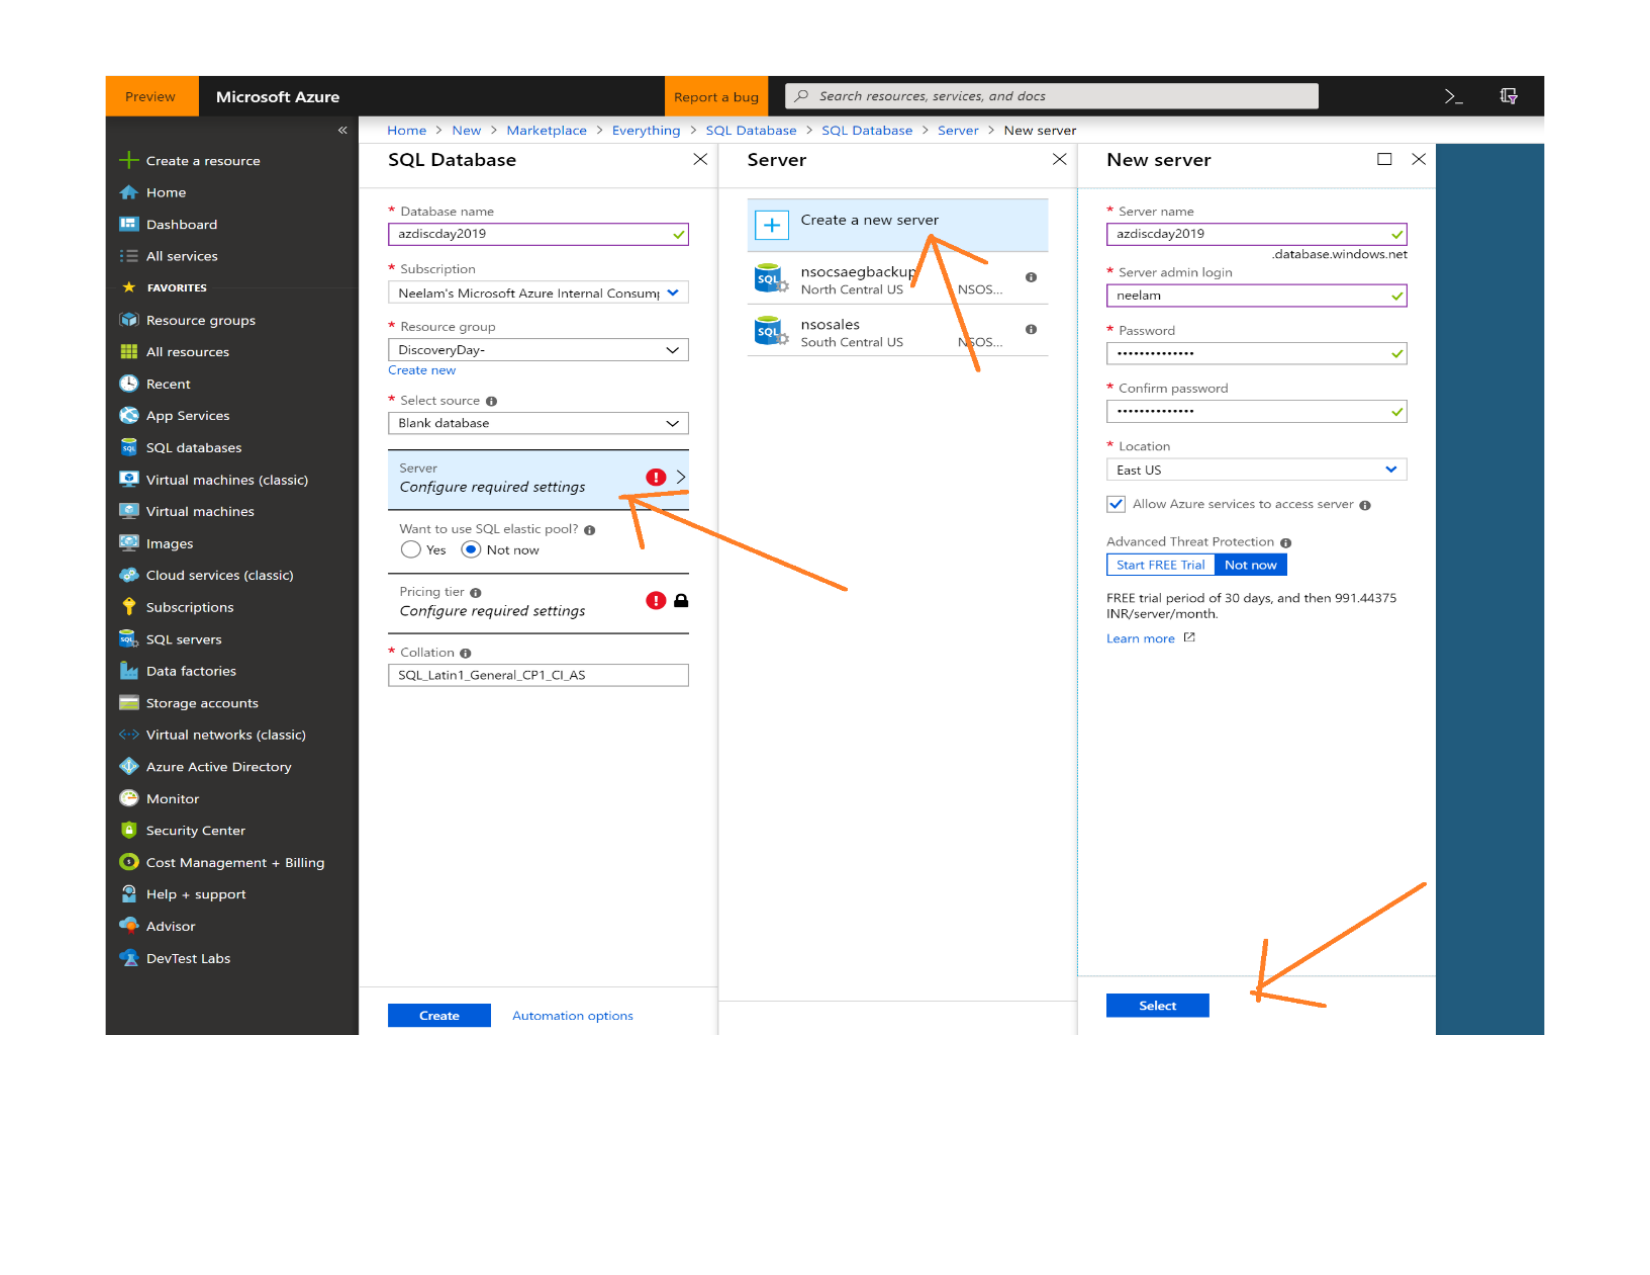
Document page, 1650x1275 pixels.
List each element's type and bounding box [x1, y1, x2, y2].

picture [105, 75, 1545, 1035]
